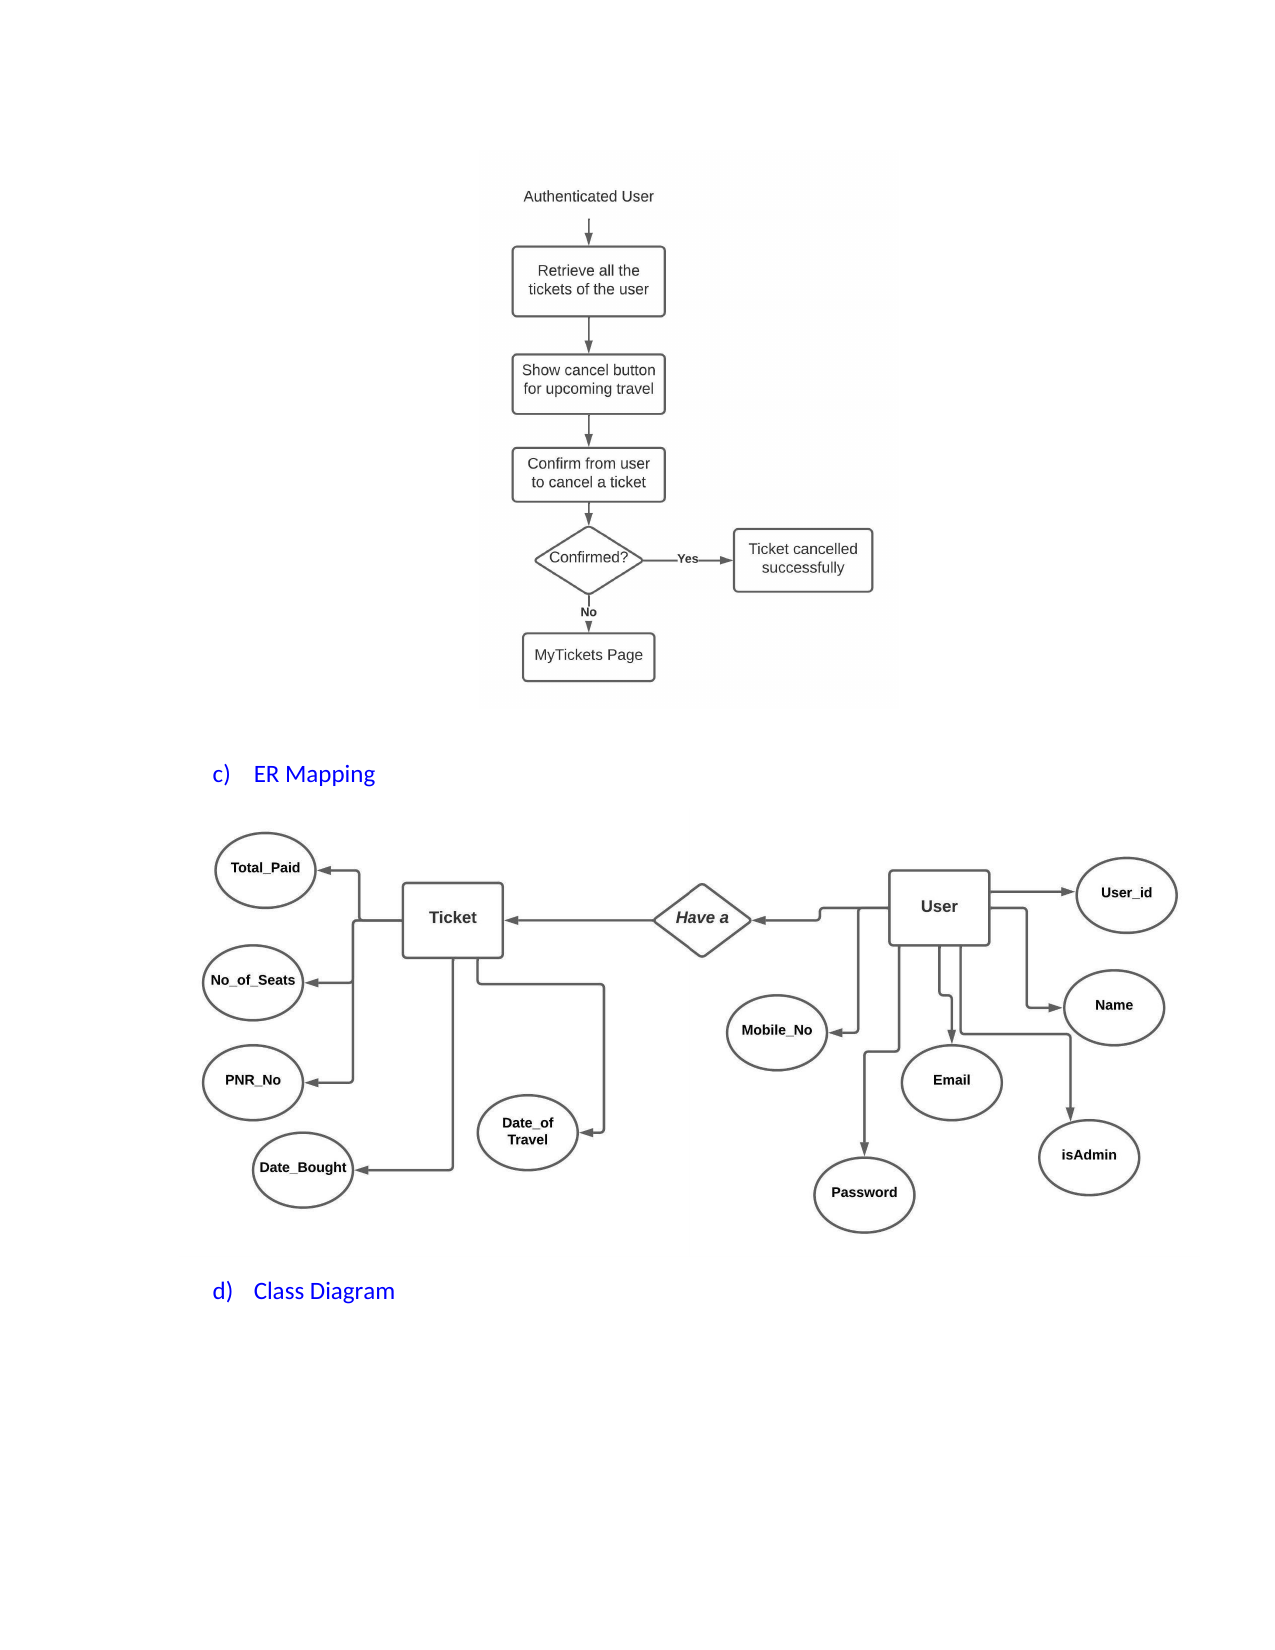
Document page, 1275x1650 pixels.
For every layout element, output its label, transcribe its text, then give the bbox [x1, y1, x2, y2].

picture [478, 150, 900, 709]
picture [178, 808, 1200, 1257]
text c) ER Mapping [103, 759, 1125, 789]
text d) Class Diagram [103, 1275, 1125, 1306]
